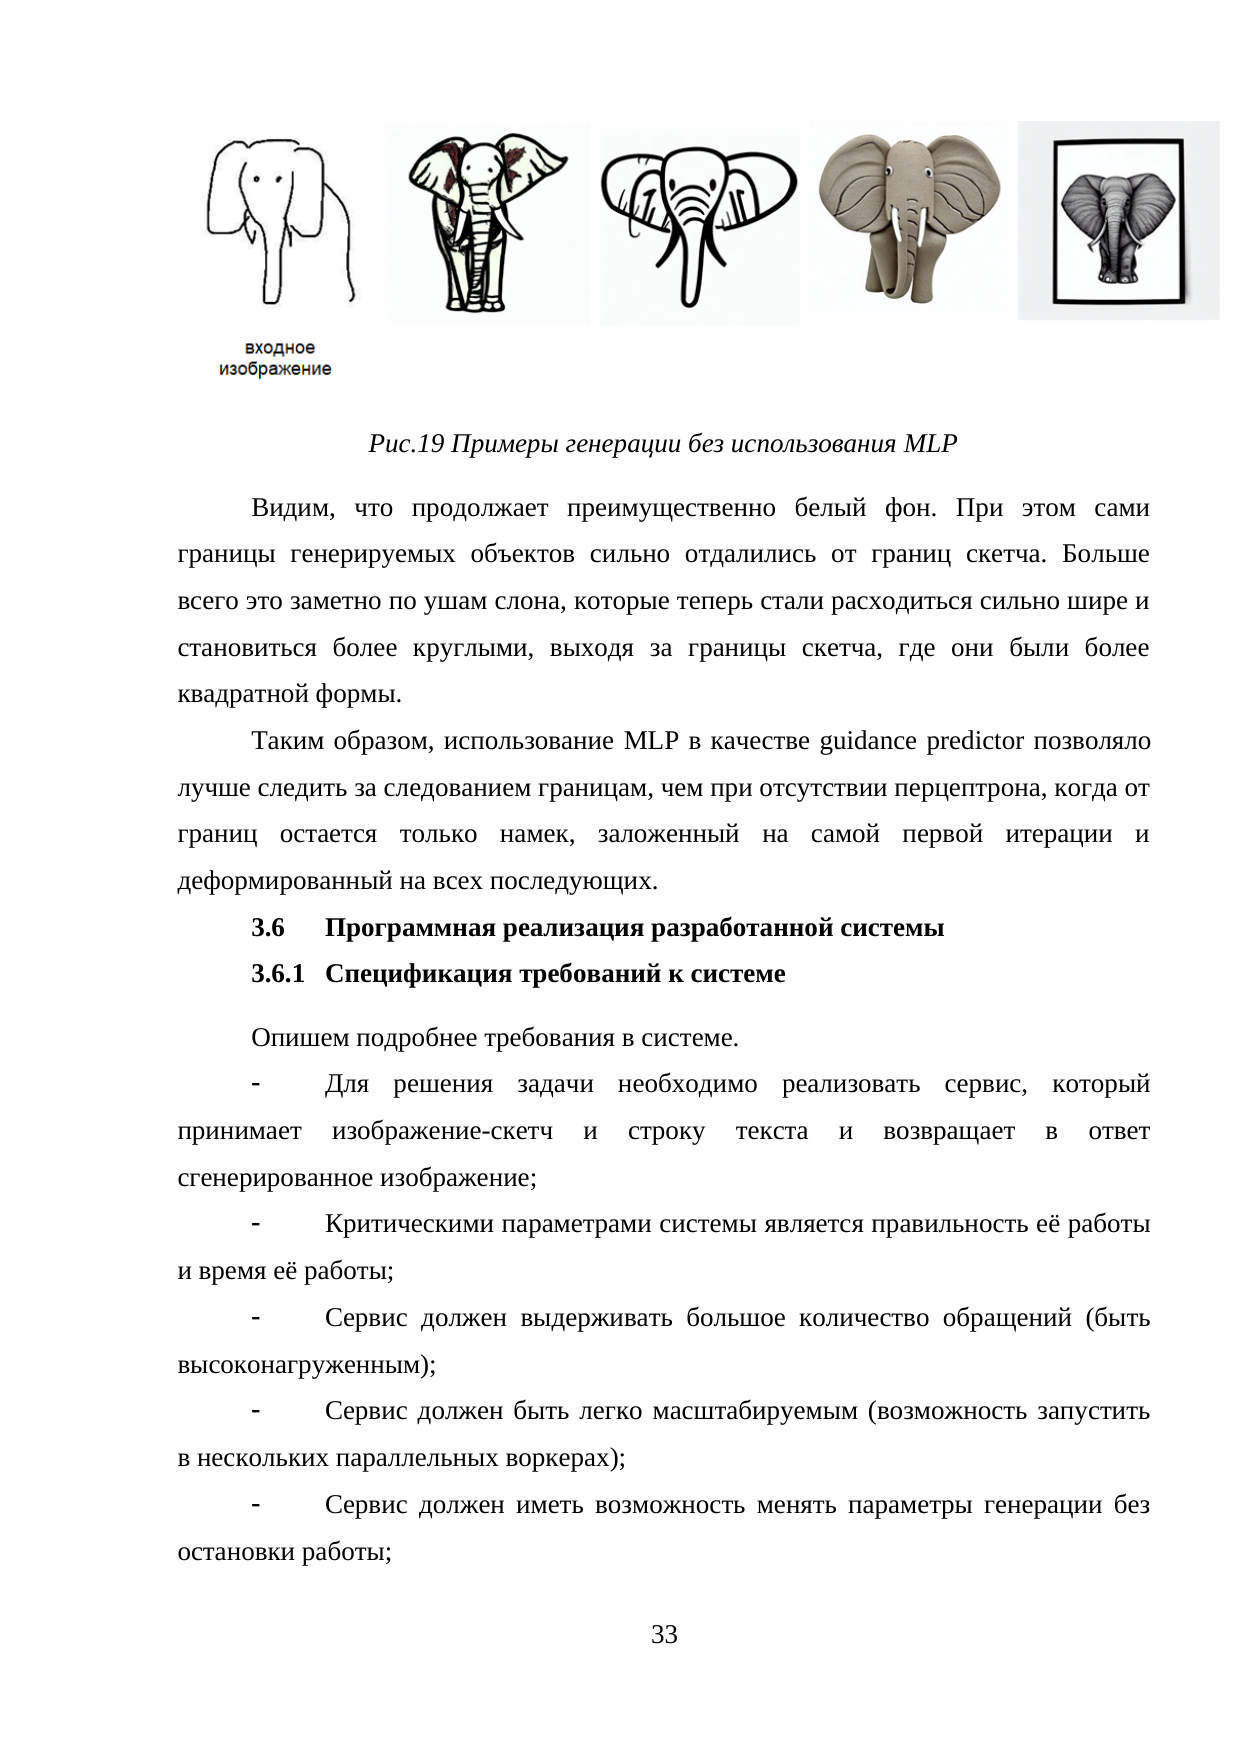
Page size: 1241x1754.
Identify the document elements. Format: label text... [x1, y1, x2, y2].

picture [177, 118, 1229, 396]
list Критическими параметрами системы является правильность её работы и время её работы; [177, 1208, 1152, 1286]
text Видим, что продолжает преимущественно белый фон. При этом сами границы генерируемых объектов сильно отдалились от границ скетча. Больше всего это заметно по ушам слона, которые теперь стали расходиться сильно шире и становиться более круглыми, выходя за границы скетча, где они были более квадратной формы. [177, 491, 1152, 709]
list Сервис должен выдерживать большое количество обращений (быть высоконагруженным); [177, 1301, 1152, 1379]
list Сервис должен иметь возможность менять параметры генерации без остановки работы; [177, 1488, 1152, 1566]
text Опишем подробнее требования в системе. [177, 1021, 1152, 1052]
list Программная реализация разработанной системы [177, 911, 1152, 942]
list Спецификация требований к системе [177, 957, 1152, 989]
list Для решения задачи необходимо реализовать сервис, который принимает изображение-скетч и строку текста и возвращает в ответ сгенерированное изображение; [177, 1067, 1152, 1192]
text Рис.19 Примеры генерации без использования MLP [177, 427, 1152, 459]
text Таким образом, использование MLP в качестве guidance predictor позволяло лучше следить за следованием границам, чем при отсутствии перцептрона, когда от границ остается только намек, заложенный на самой первой итерации и деформированный на всех последующих. [177, 724, 1152, 895]
list Сервис должен быть легко масштабируемым (возможность запустить в нескольких параллельных воркерах); [177, 1394, 1152, 1472]
